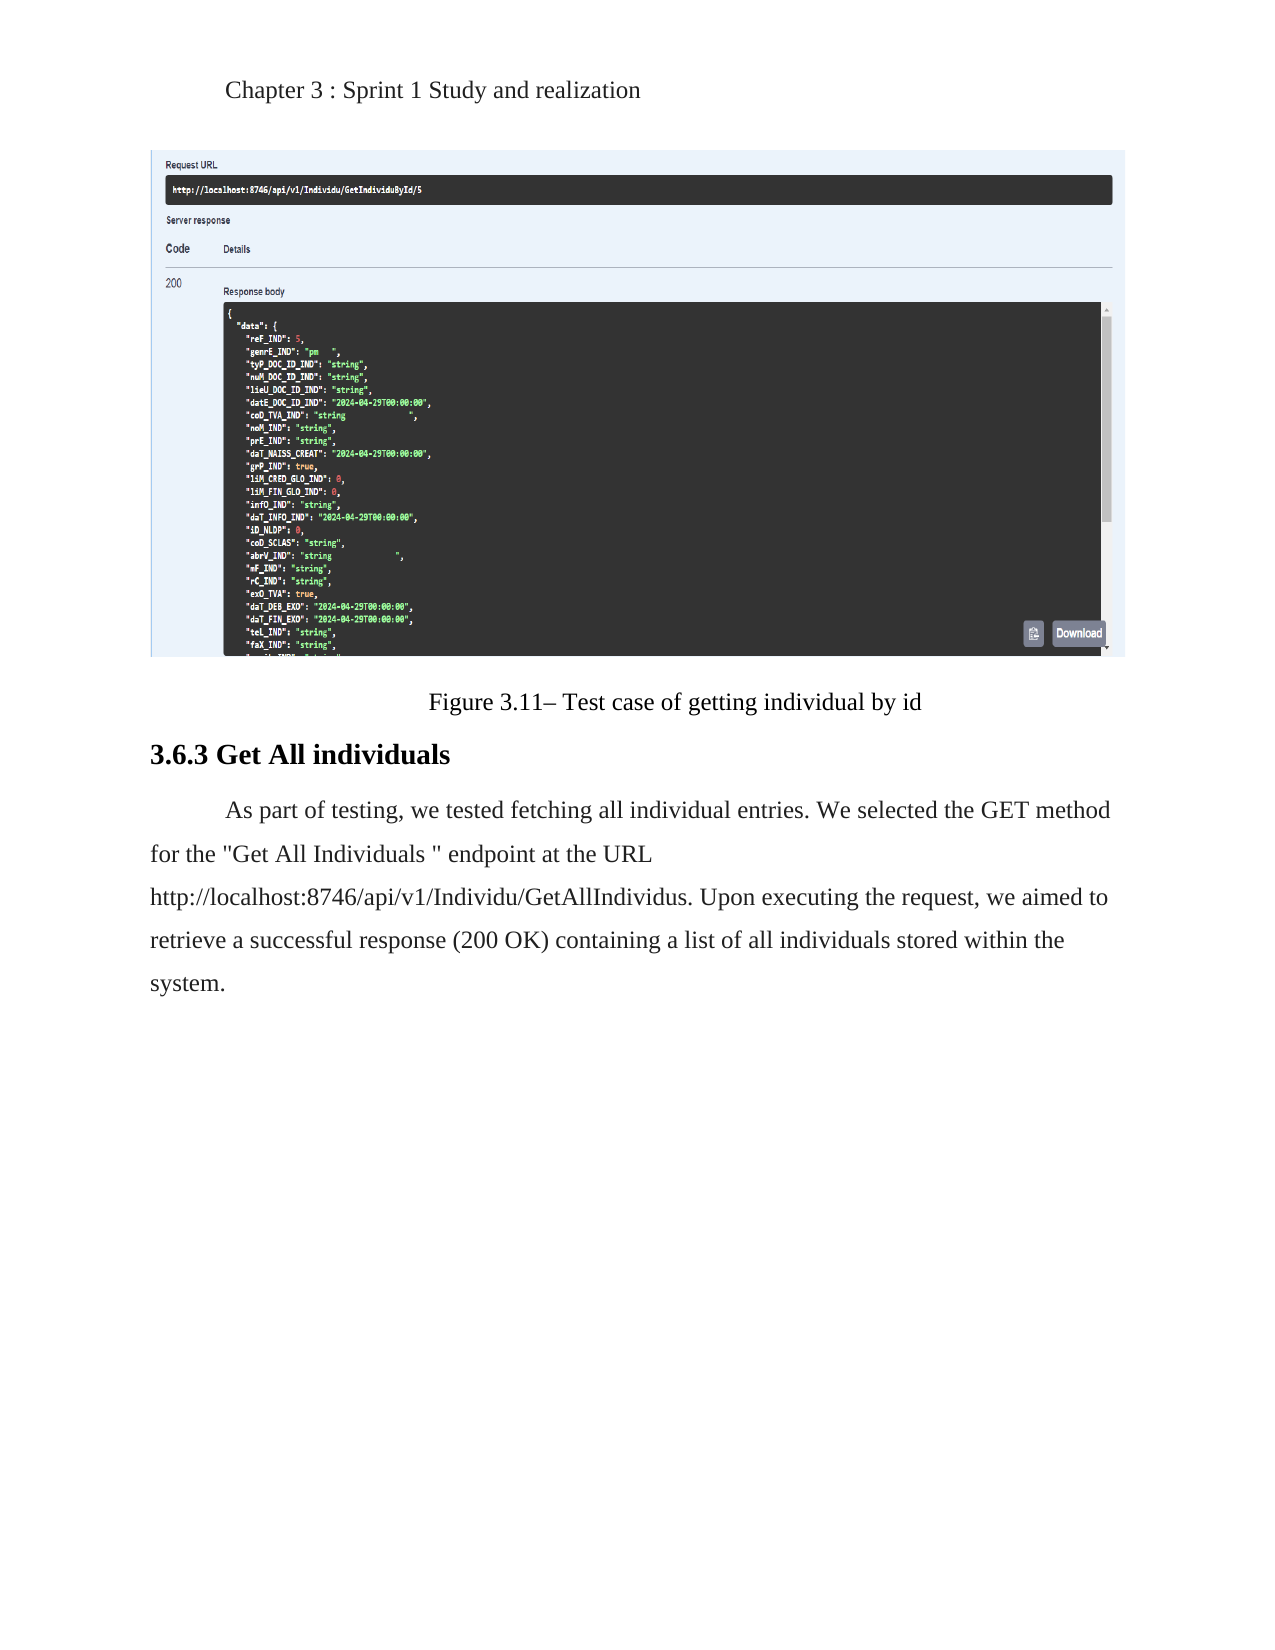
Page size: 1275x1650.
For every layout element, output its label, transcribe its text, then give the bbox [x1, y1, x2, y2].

text Figure 3.11– Test case of getting individual by id [150, 687, 1125, 716]
picture [150, 150, 1125, 657]
text As part of testing, we tested fetching all individual entries. We selected the GET method for the "Get All Individuals " endpoint at the URL http://localhost:8746/api/v1/Individu/GetAllIndividus. Upon executing the request, we aimed to retrieve a successful response (200 OK) containing a list of all individuals stored within the system. [150, 796, 1125, 997]
subtitle 3.6.3 Get All individuals [150, 737, 1125, 770]
